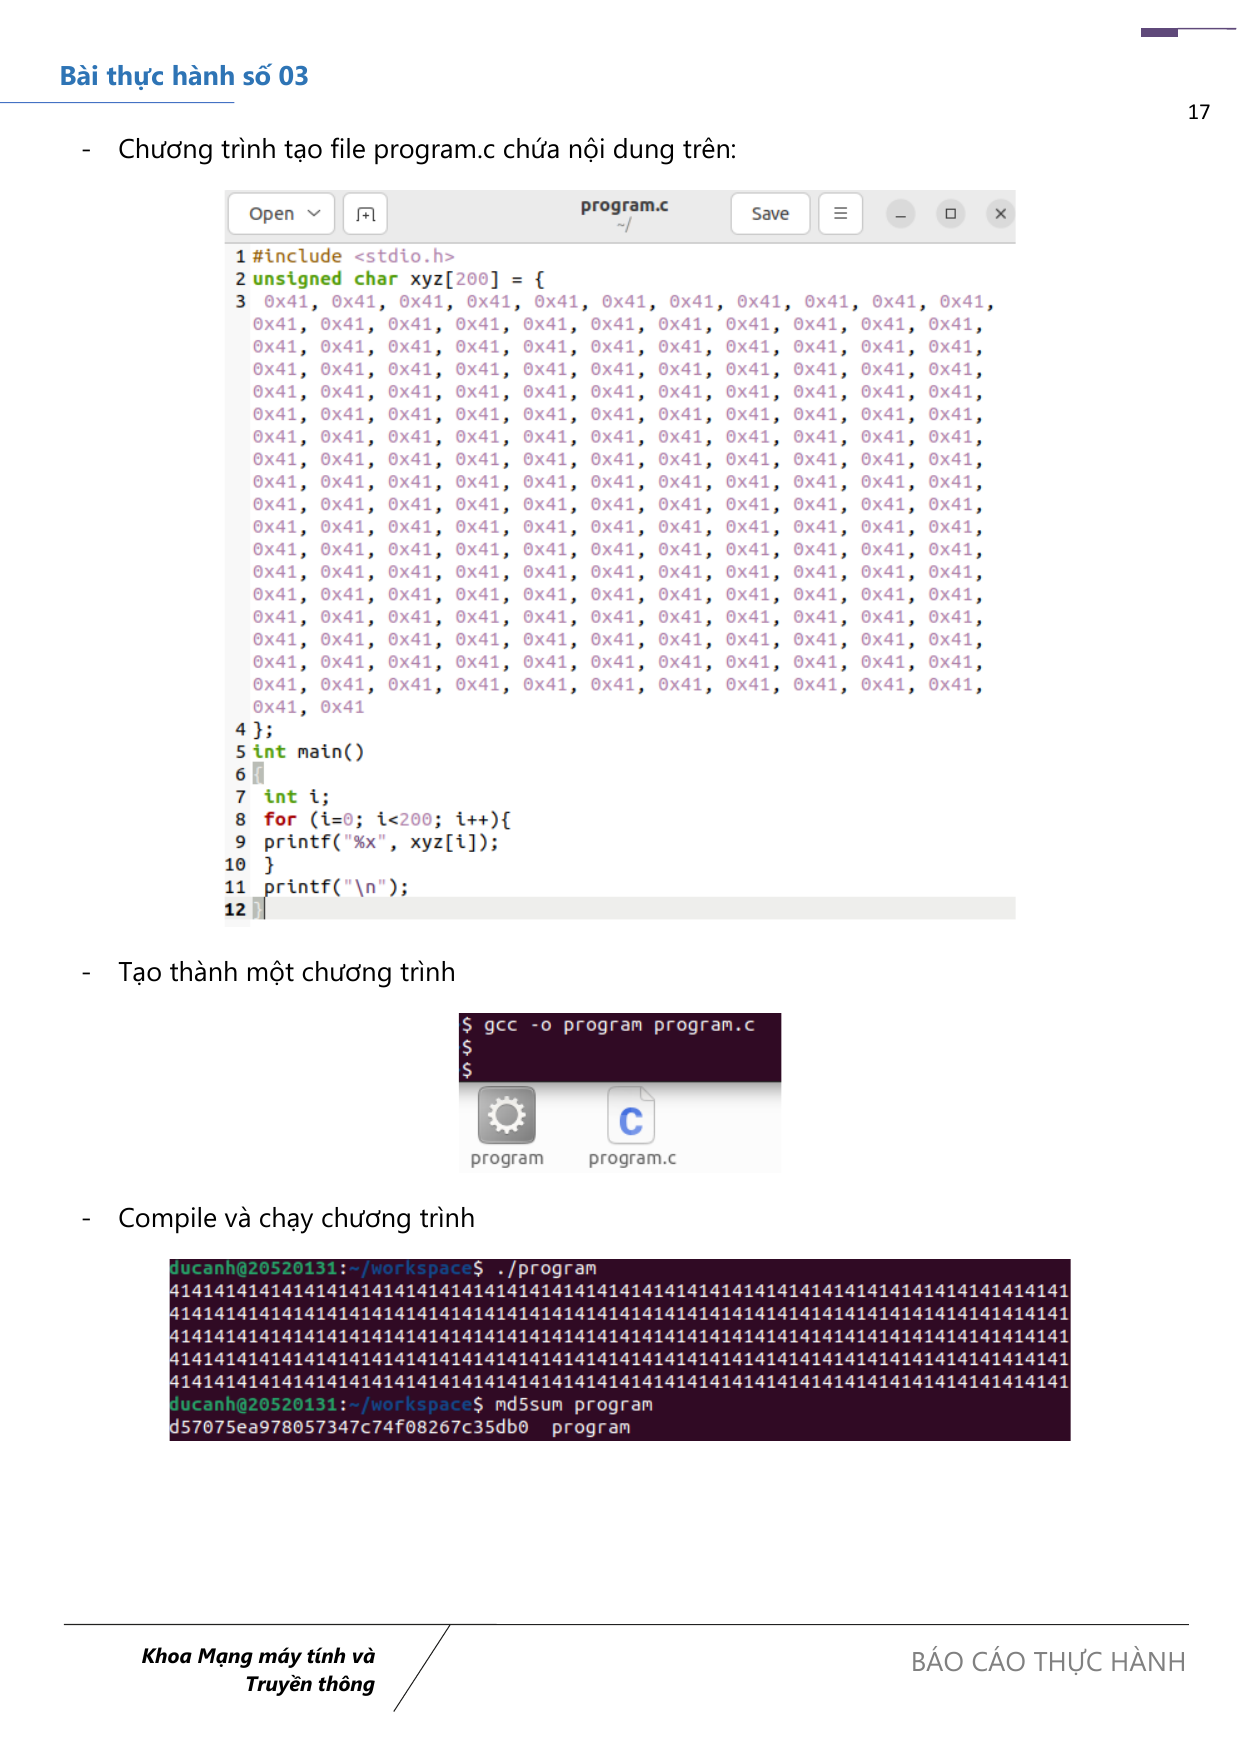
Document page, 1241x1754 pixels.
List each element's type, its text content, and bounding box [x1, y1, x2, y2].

picture [224, 190, 1016, 927]
list Tạo thành một chương trình [81, 952, 1122, 988]
list Chương trình tạo file program.c chứa nội dung trên: [81, 130, 1122, 166]
list Compile và chạy chương trình [81, 1198, 1122, 1234]
picture [169, 1259, 1071, 1441]
picture [458, 1013, 782, 1173]
